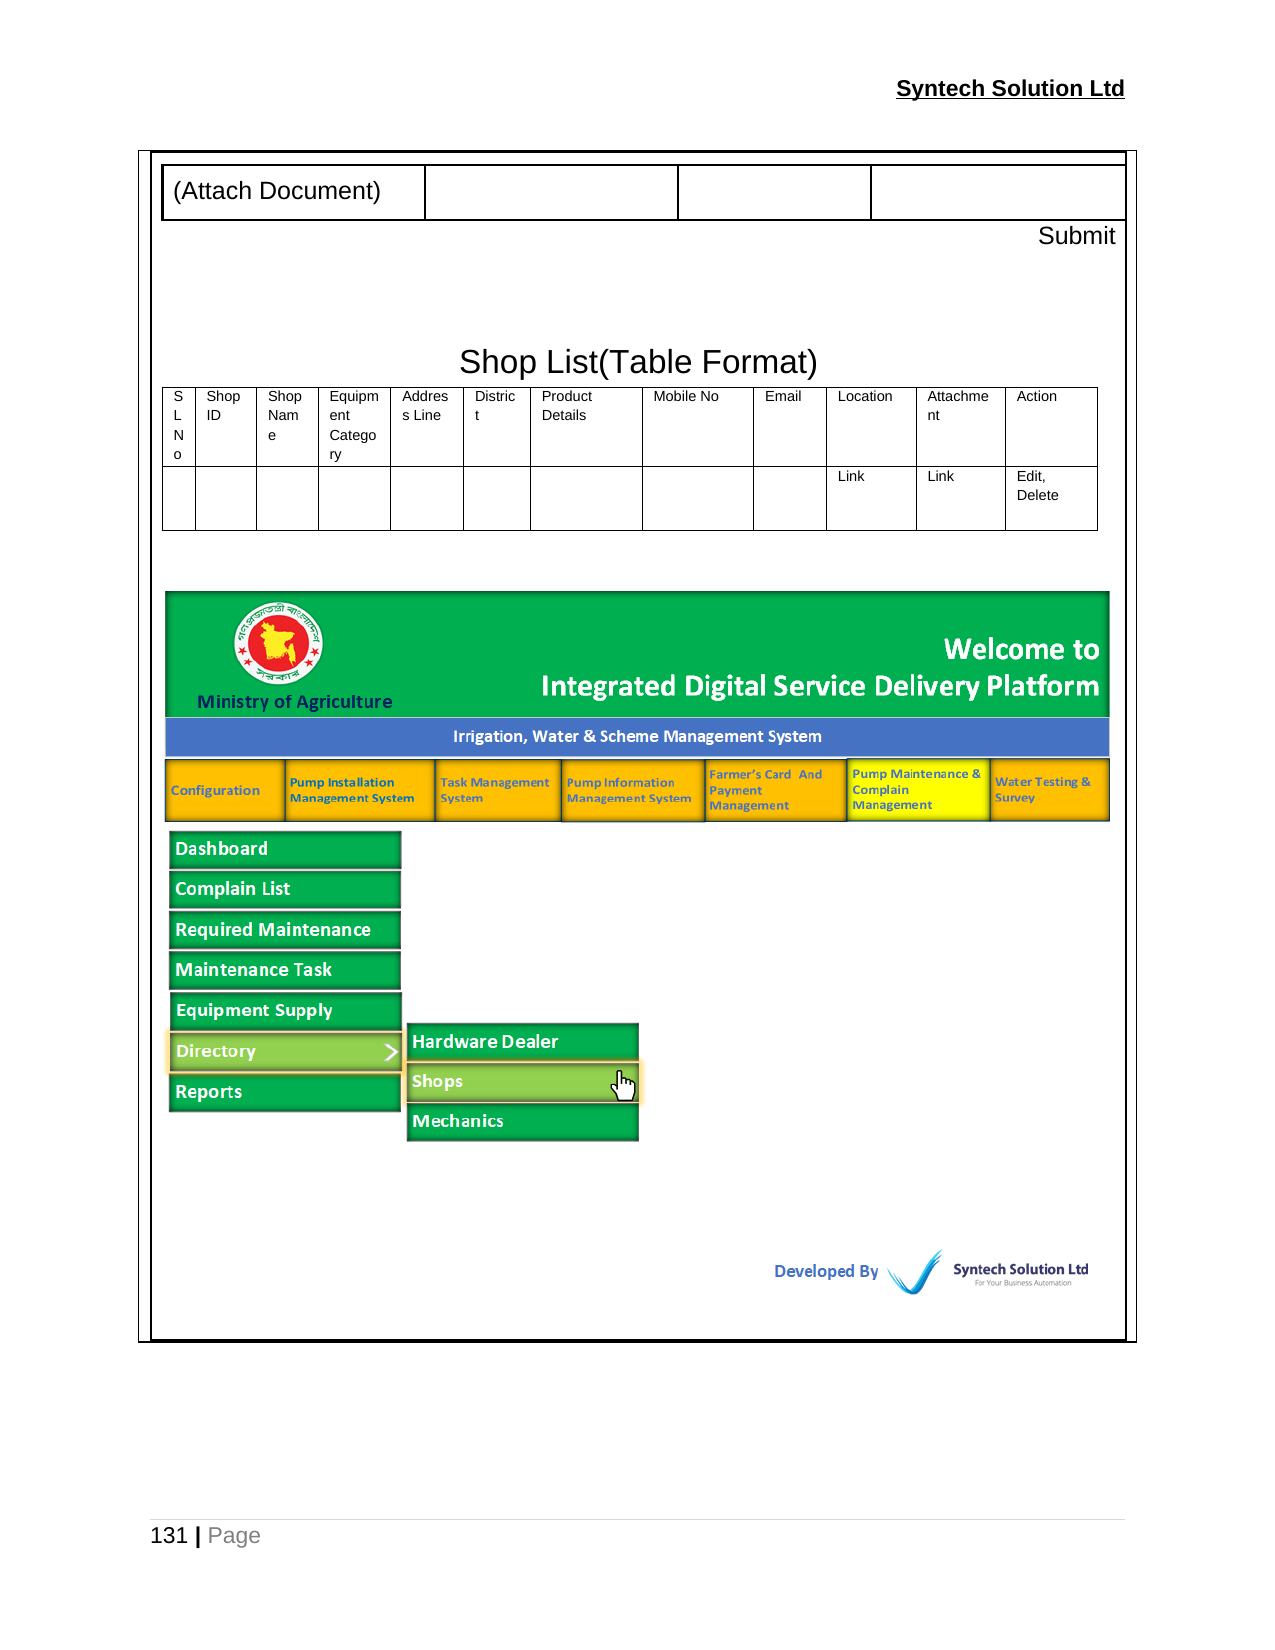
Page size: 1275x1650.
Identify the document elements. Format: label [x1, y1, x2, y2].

table_header [1127, 151, 1136, 1341]
picture [161, 591, 1116, 1295]
table_header [139, 151, 150, 1341]
table_header [152, 153, 1125, 1339]
